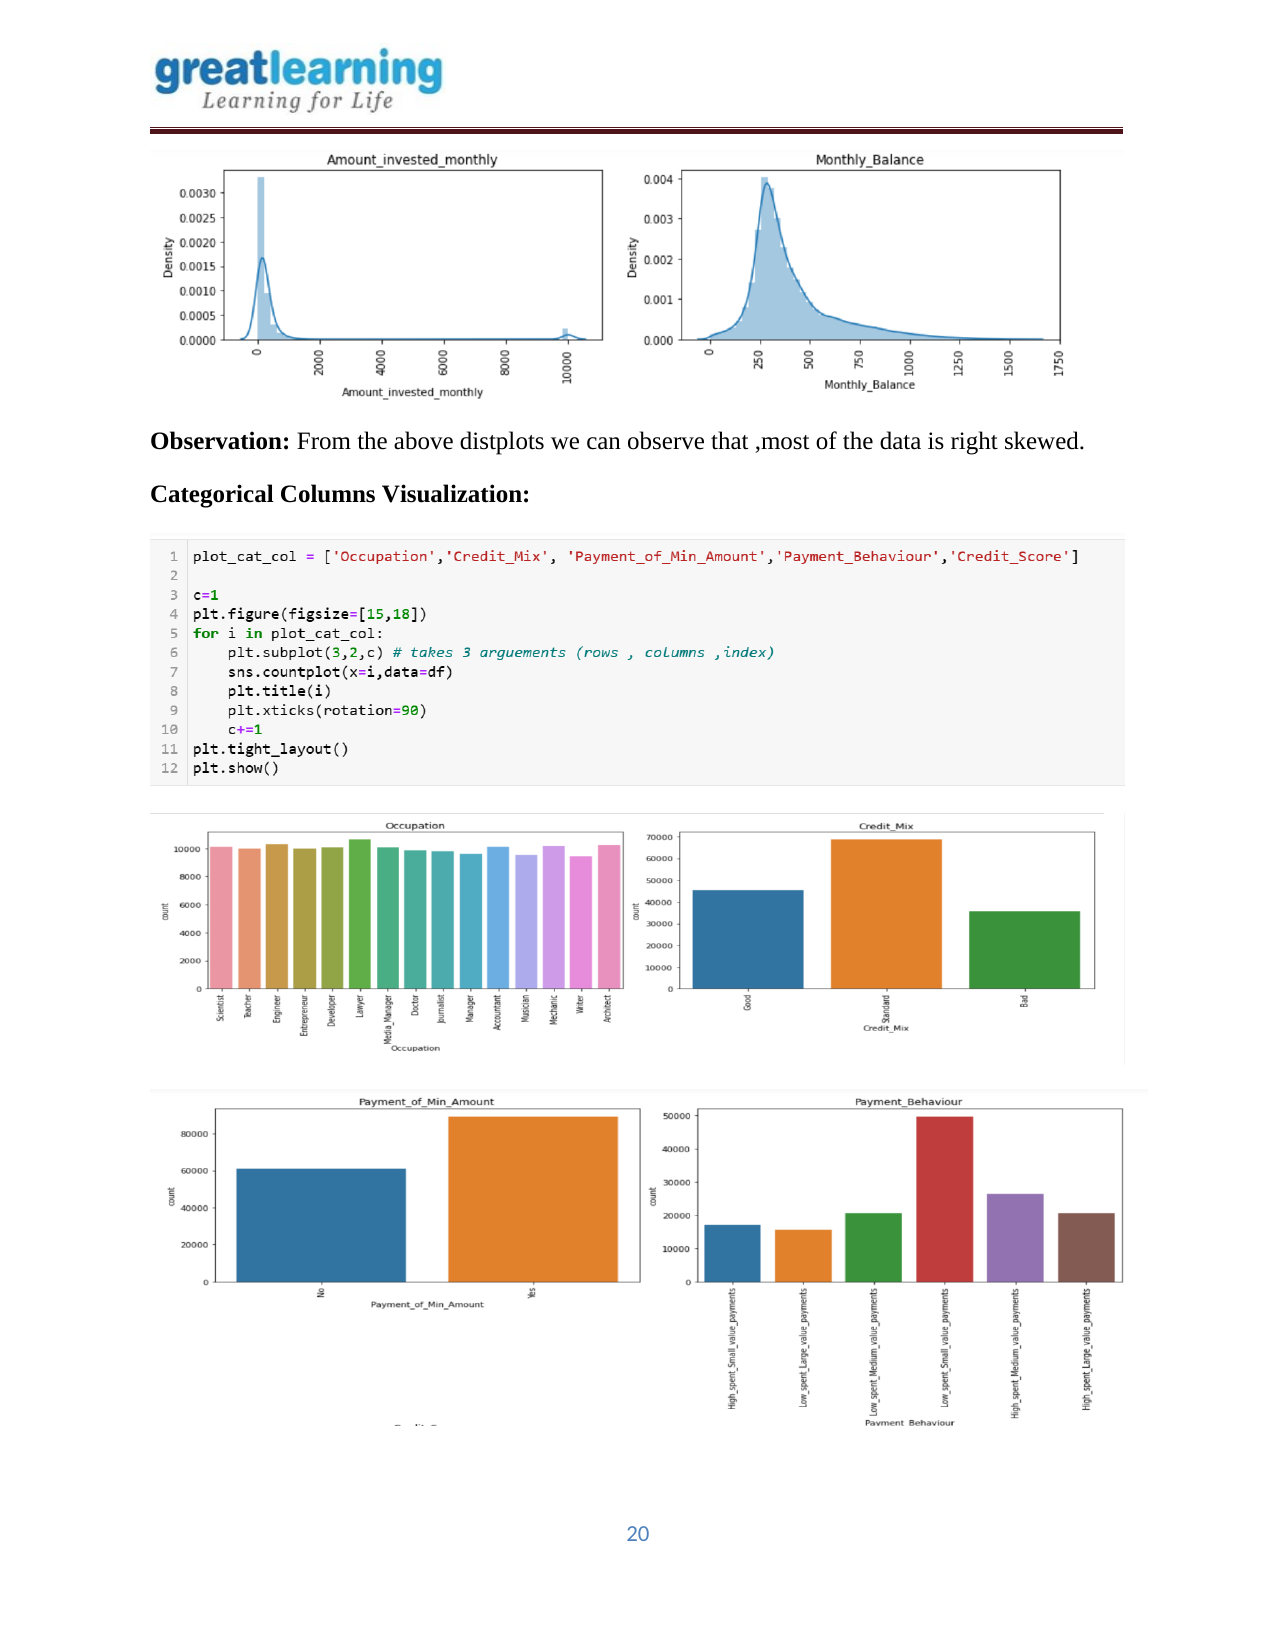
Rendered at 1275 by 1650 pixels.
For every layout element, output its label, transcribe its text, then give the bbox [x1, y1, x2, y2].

text Observation: From the above distplots we can observe that ,most of the data is right skewed. [150, 426, 1125, 454]
text Categorical Columns Visualization: [150, 479, 1125, 508]
picture [150, 533, 1125, 789]
picture [150, 43, 446, 115]
picture [150, 813, 1125, 1065]
picture [150, 150, 1125, 401]
picture [150, 1089, 1148, 1426]
